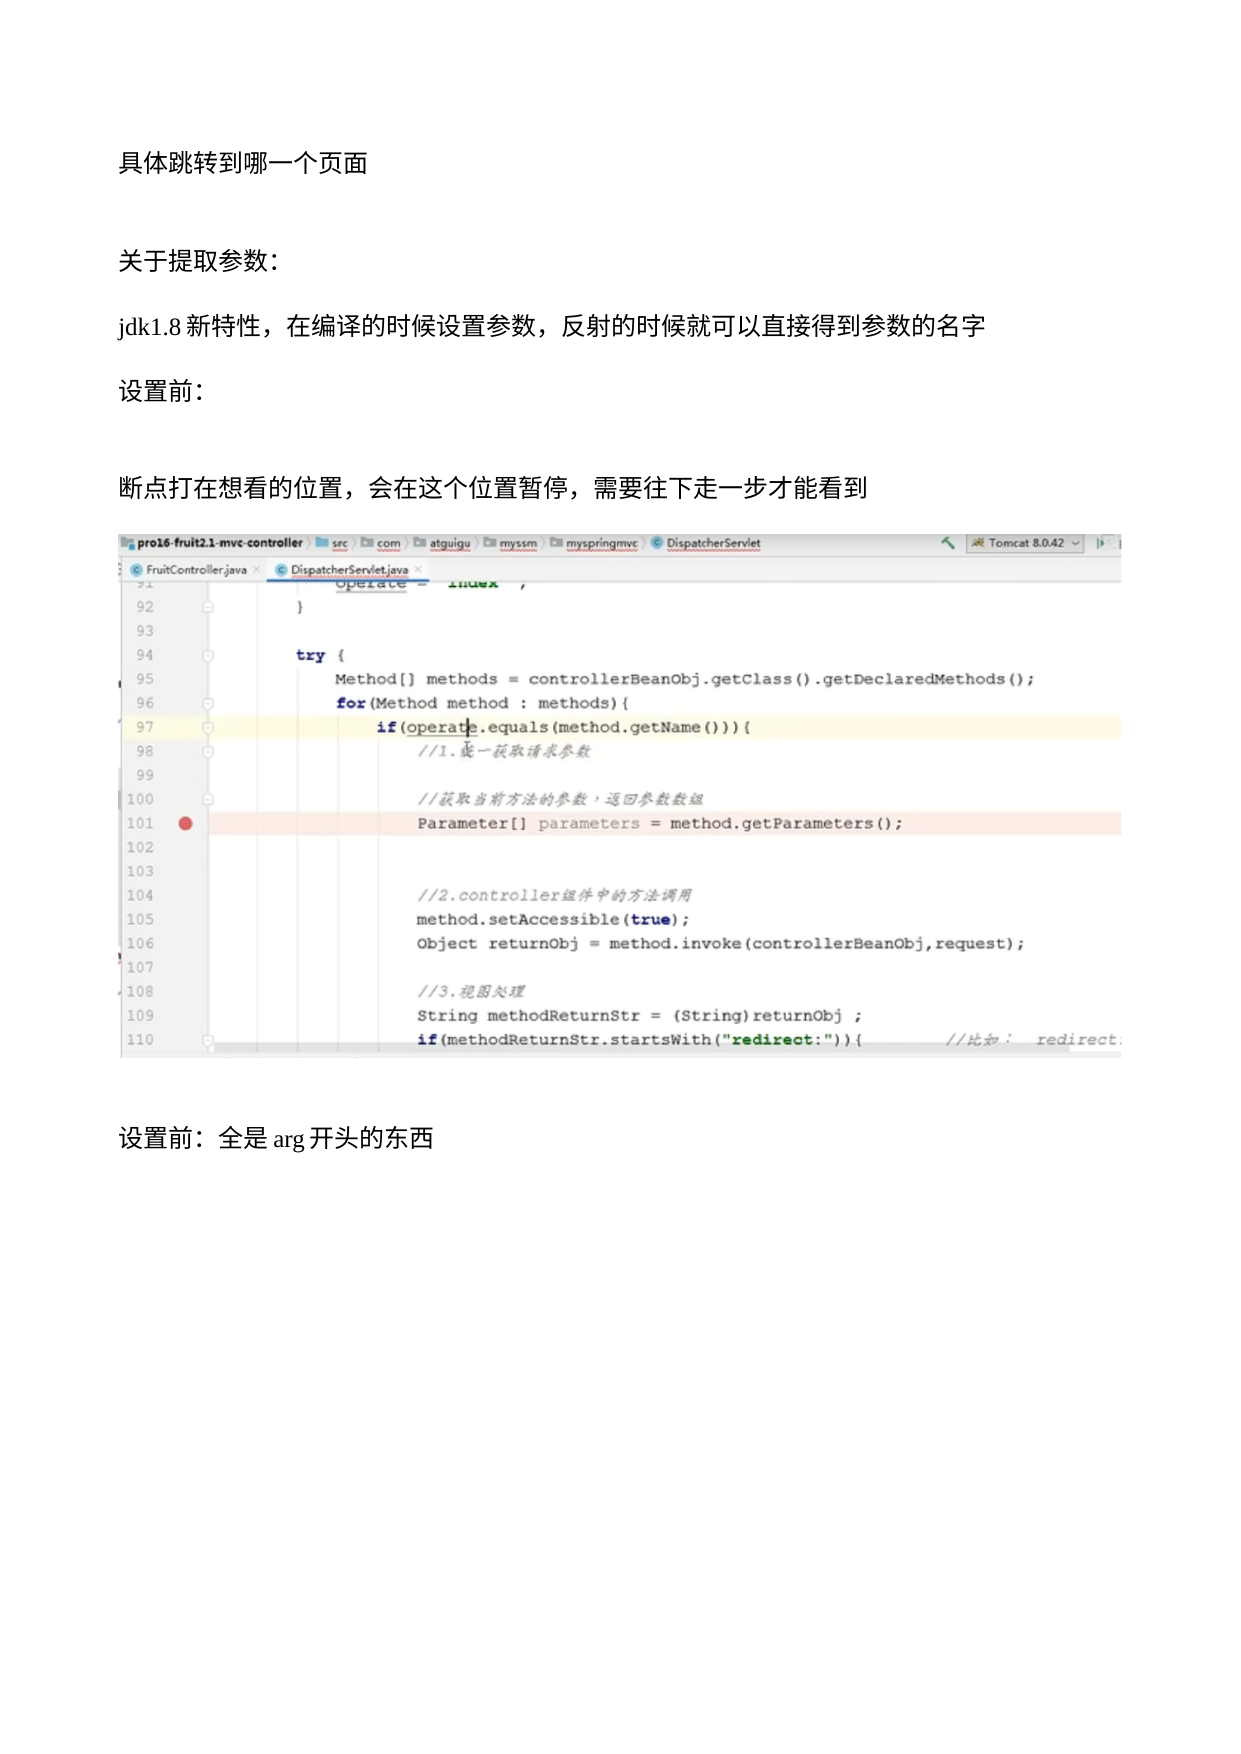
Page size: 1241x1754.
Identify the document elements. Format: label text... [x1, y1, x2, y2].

text 关于提取参数： [118, 227, 1122, 292]
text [118, 129, 1122, 194]
picture [118, 534, 1122, 1058]
text jdk1.8新特性，在编译的时候设置参数，反射的时候就可以直接得到参数的名字 [118, 292, 1122, 357]
text 设置前： [118, 357, 1122, 422]
text 设置前：全是arg开头的东西 [118, 1104, 1122, 1169]
text 断点打在想看的位置，会在这个位置暂停，需要往下走一步才能看到 [118, 454, 1122, 519]
